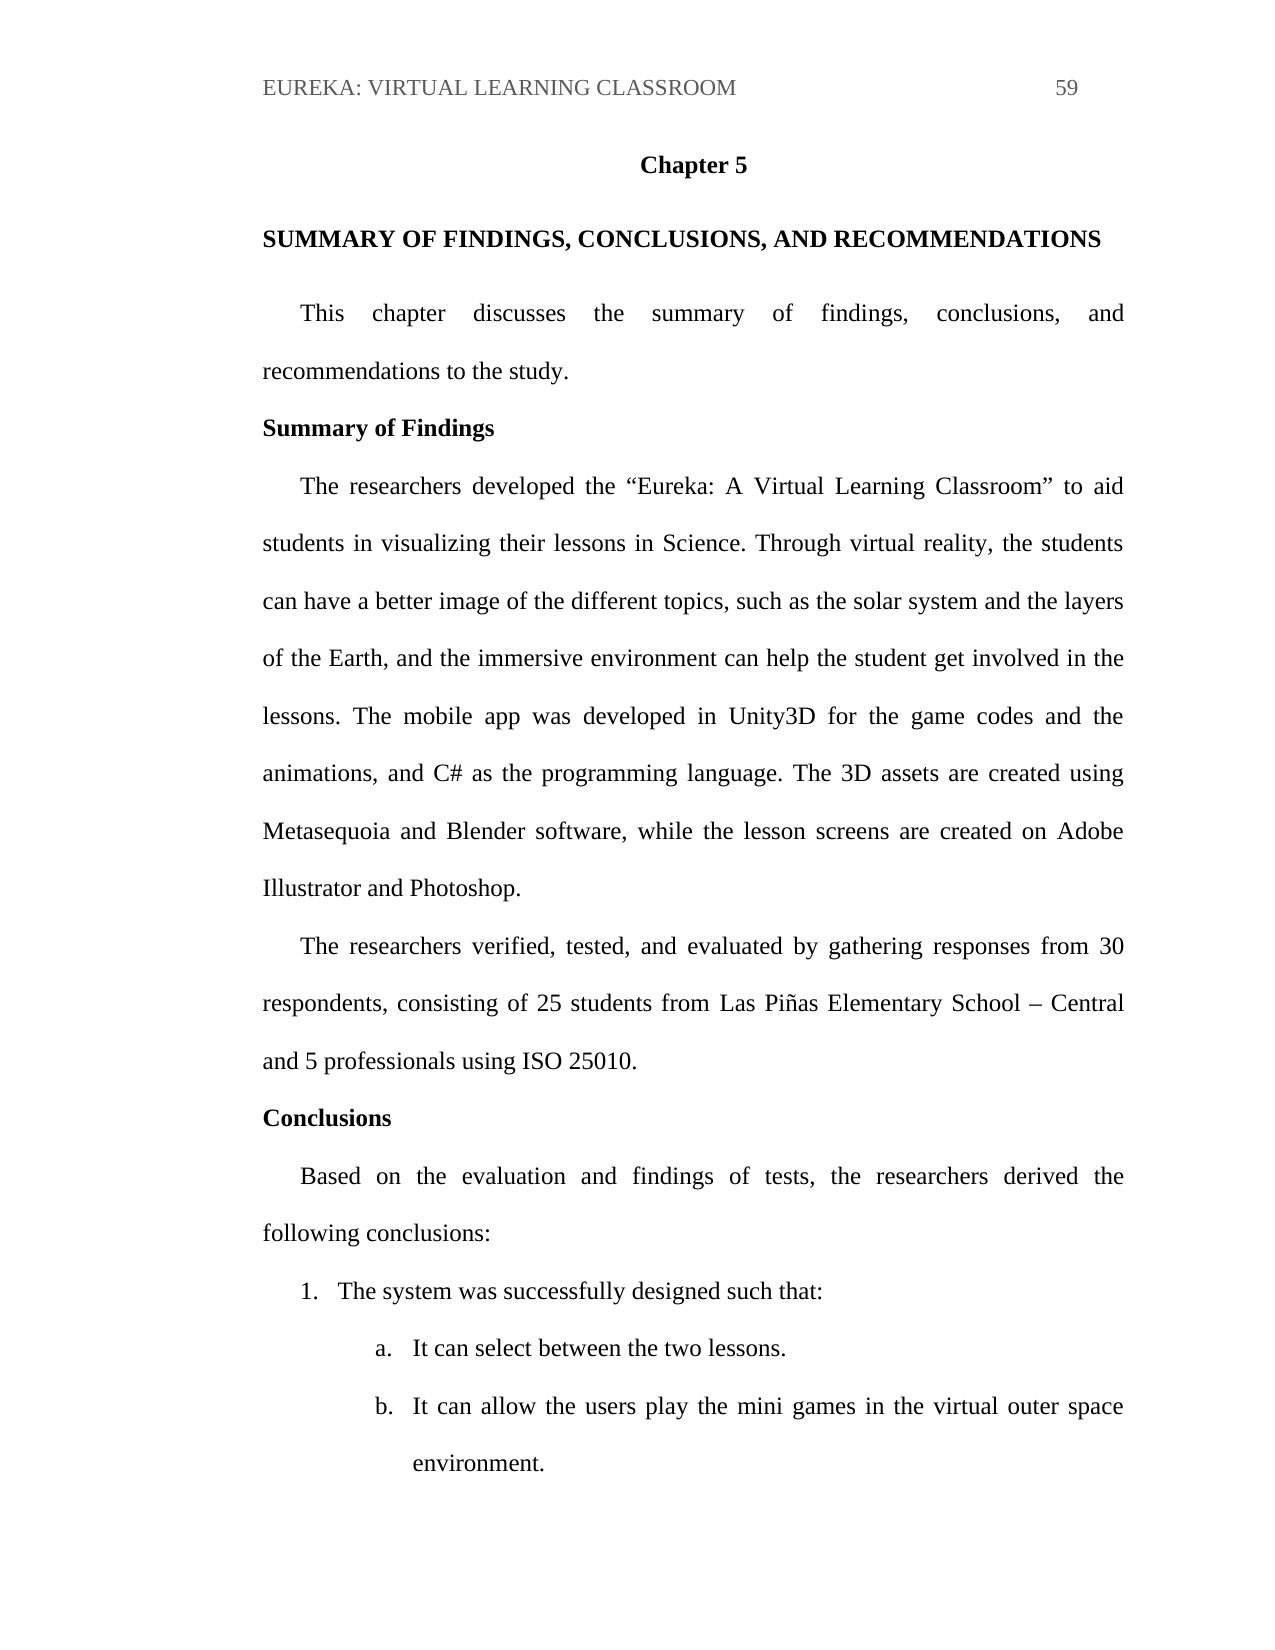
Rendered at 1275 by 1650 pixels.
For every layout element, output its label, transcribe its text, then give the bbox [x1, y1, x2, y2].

text Chapter 5 [262, 150, 1125, 179]
text Summary of Findings [262, 413, 1125, 442]
text SUMMARY OF FINDINGS, CONCLUSIONS, AND RECOMMENDATIONS [262, 224, 1125, 253]
list It can select between the two lessons. [375, 1333, 1125, 1362]
list The system was successfully designed such that: [300, 1276, 1125, 1304]
text Conclusions [262, 1103, 1125, 1132]
text The researchers developed the “Eureka: A Virtual Learning Classroom” to aid students in visualizing their lessons in Science. Through virtual reality, the students can have a better image of the different topics, such as the solar system and the layers of the Earth, and the immersive environment can help the student get involved in the lessons. The mobile app was developed in Unity3D for the game codes and the animations, and C# as the programming language. The 3D assets are created using Metasequoia and Blender software, while the lesson screens are created on Adobe Illustrator and Photoshop. [262, 471, 1125, 902]
text Based on the evaluation and findings of tests, the researchers derived the following conclusions: [262, 1161, 1125, 1247]
text The researchers verified, tested, and evaluated by gathering responses from 30 respondents, consisting of 25 students from Las Piñas Elementary School – Central and 5 professionals using ISO 25010. [262, 931, 1125, 1074]
list It can allow the users play the mini games in the virtual outer space environment. [375, 1391, 1125, 1477]
text This chapter discusses the summary of findings, conclusions, and recommendations to the study. [262, 298, 1125, 384]
